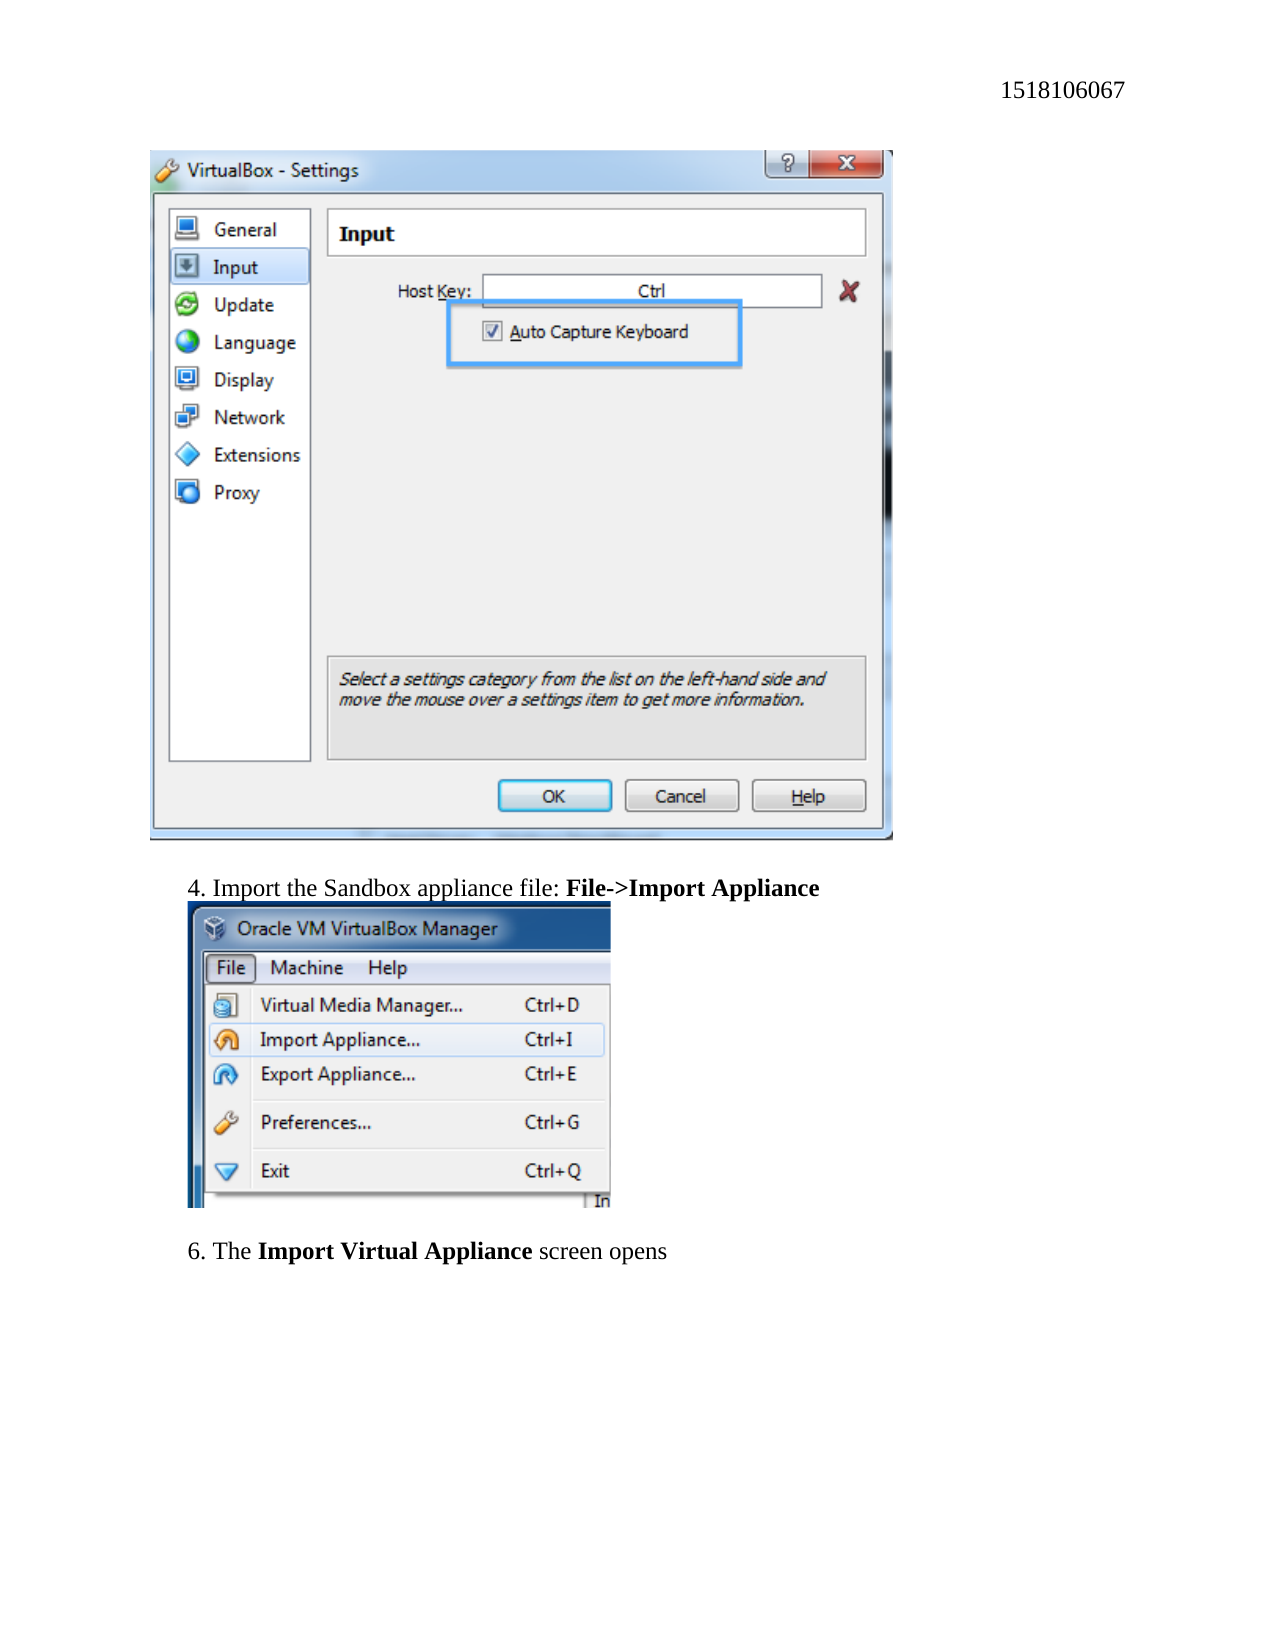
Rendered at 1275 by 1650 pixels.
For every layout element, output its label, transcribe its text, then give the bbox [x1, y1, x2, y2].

text 6. The Import Virtual Appliance screen opens [187, 1236, 1125, 1265]
text 4. Import the Sandbox appliance file: File->Import Appliance [187, 873, 1125, 902]
